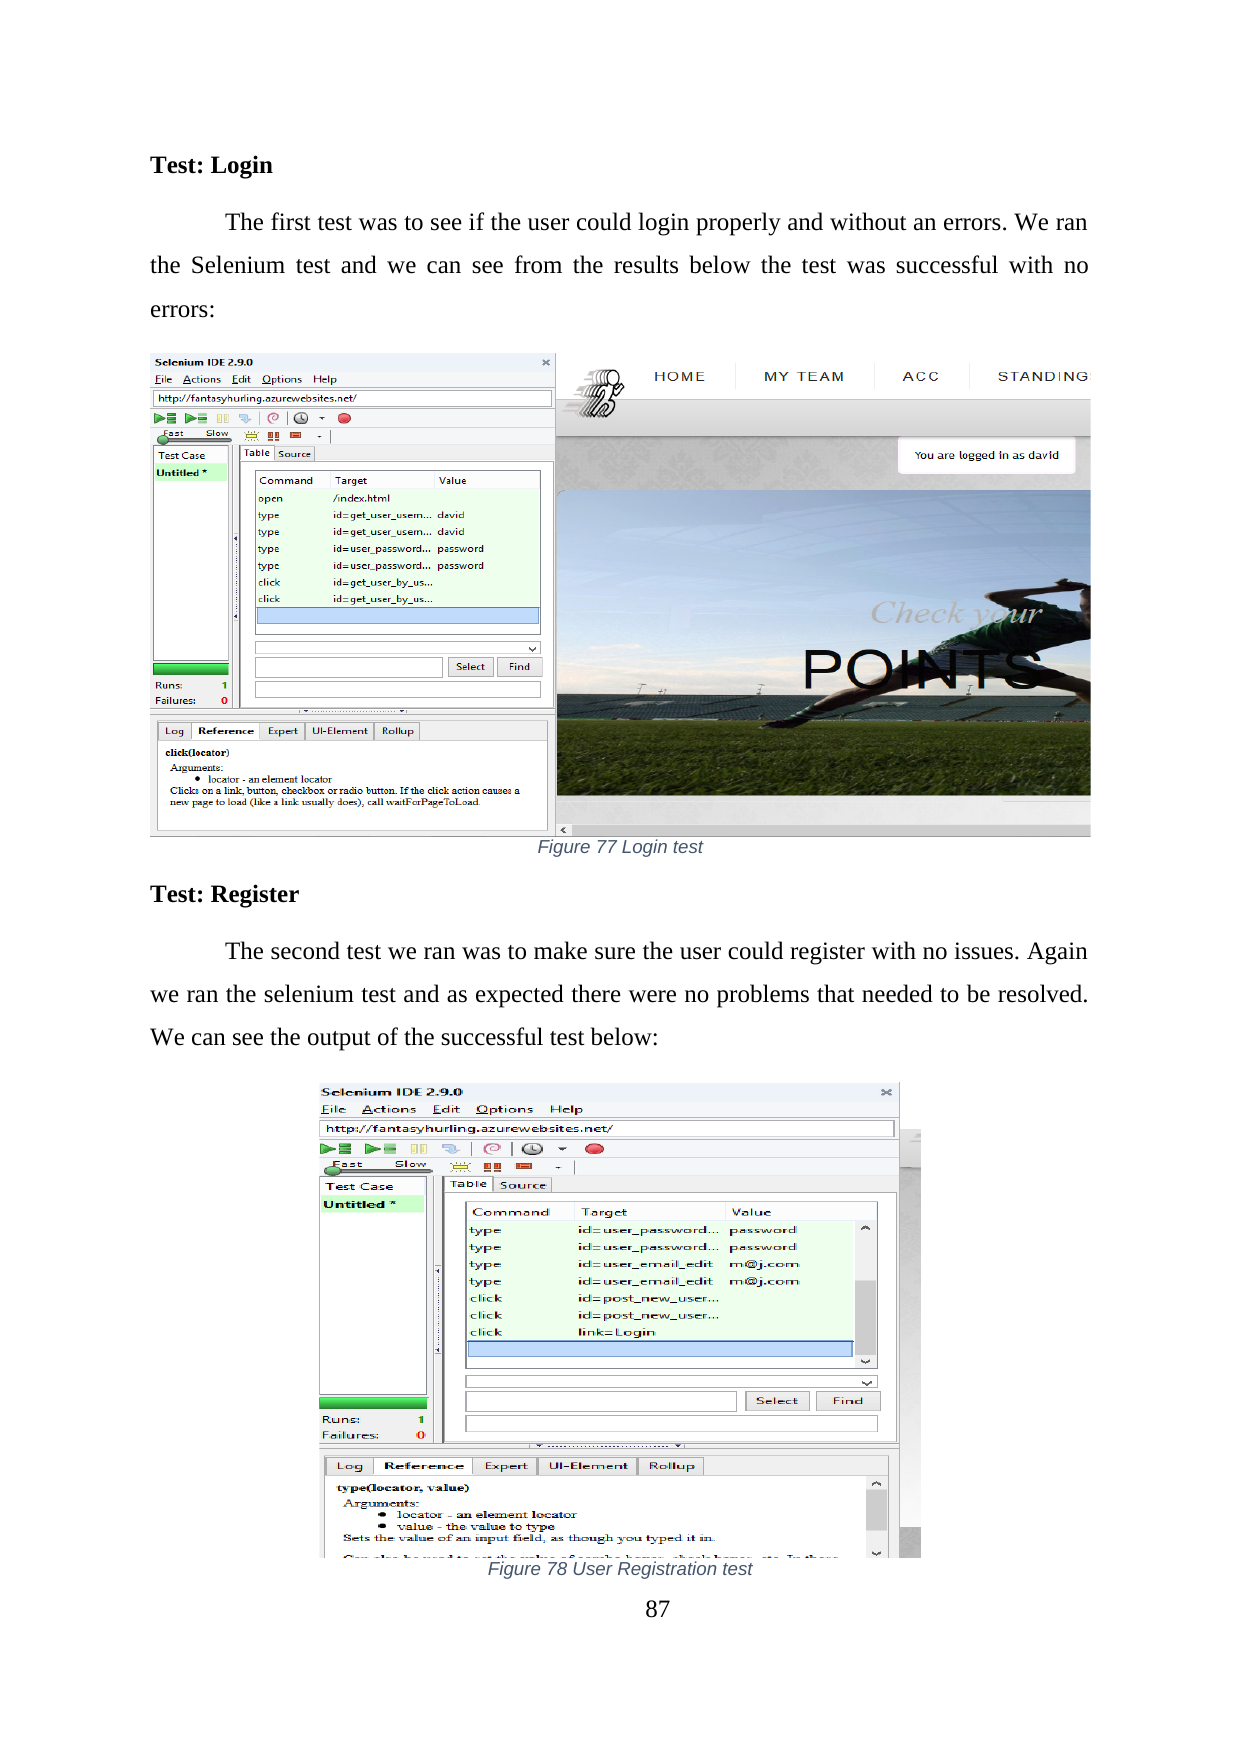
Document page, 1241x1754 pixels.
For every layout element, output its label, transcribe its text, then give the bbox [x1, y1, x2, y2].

text Figure 78 User Registration test [150, 1557, 1090, 1579]
text The second test we ran was to make sure the user could register with no issues. Again we ran the selenium test and as expected there were no problems that needed to be resolved. We can see the output of the successful test below: [150, 936, 1090, 1051]
picture [150, 353, 1091, 837]
text Figure 77 Login test [150, 837, 1090, 858]
text The first test was to see if the user could login properly and without an errors. We ran the Selenium test and we can see from the results below the test was successful with no errors: [150, 207, 1090, 322]
subtitle Test: Login [150, 150, 1090, 179]
subtitle Test: Register [150, 879, 1090, 907]
picture [319, 1082, 921, 1558]
